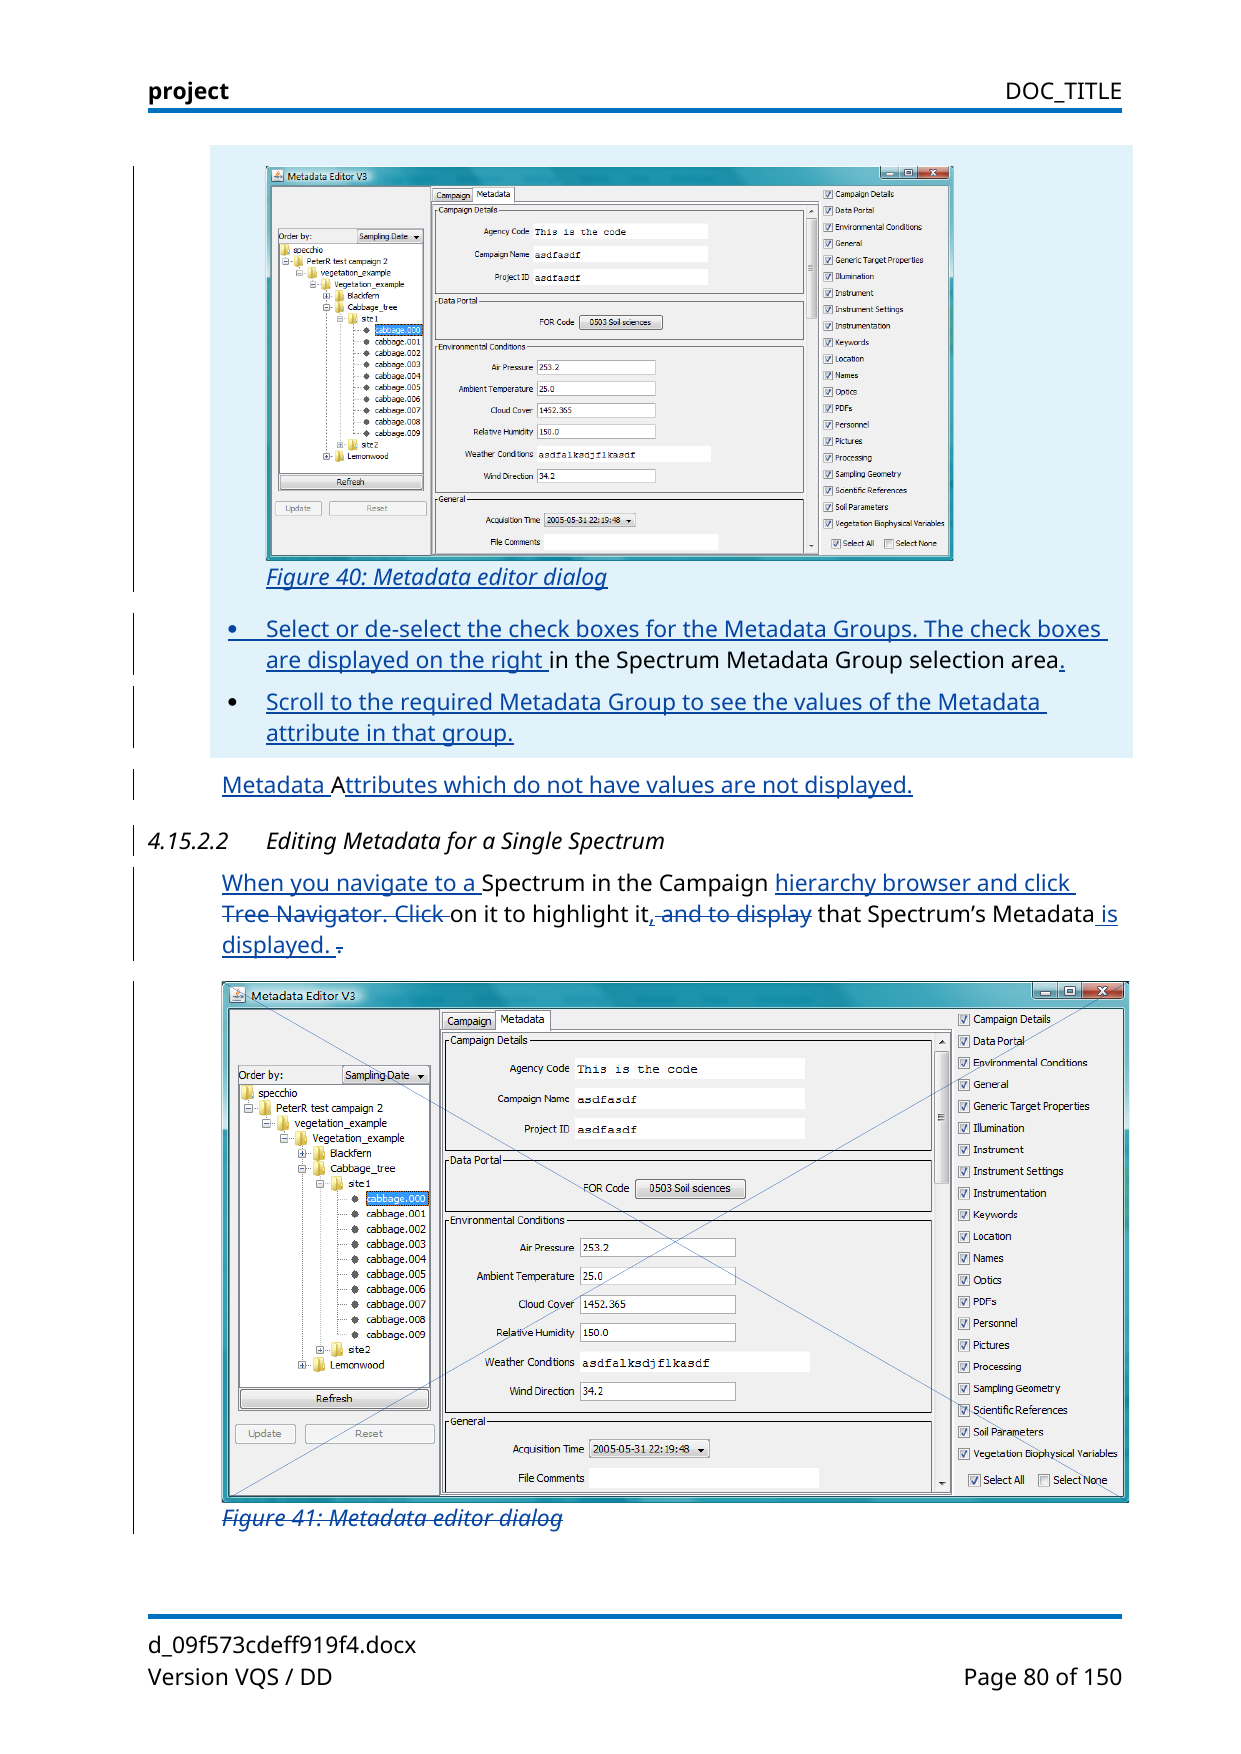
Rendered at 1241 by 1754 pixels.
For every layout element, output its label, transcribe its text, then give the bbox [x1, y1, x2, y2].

text A [222, 769, 1122, 800]
text Spectrum in the Campaign on it to highlight it that Spectrum’s Metadata [222, 867, 1122, 961]
picture [223, 981, 1127, 1241]
subtitle Editing Metadata for a Single Spectrum [148, 825, 1122, 856]
picture [677, 982, 1130, 1502]
picture [265, 166, 954, 561]
picture [223, 1243, 1128, 1503]
picture [221, 982, 673, 1501]
